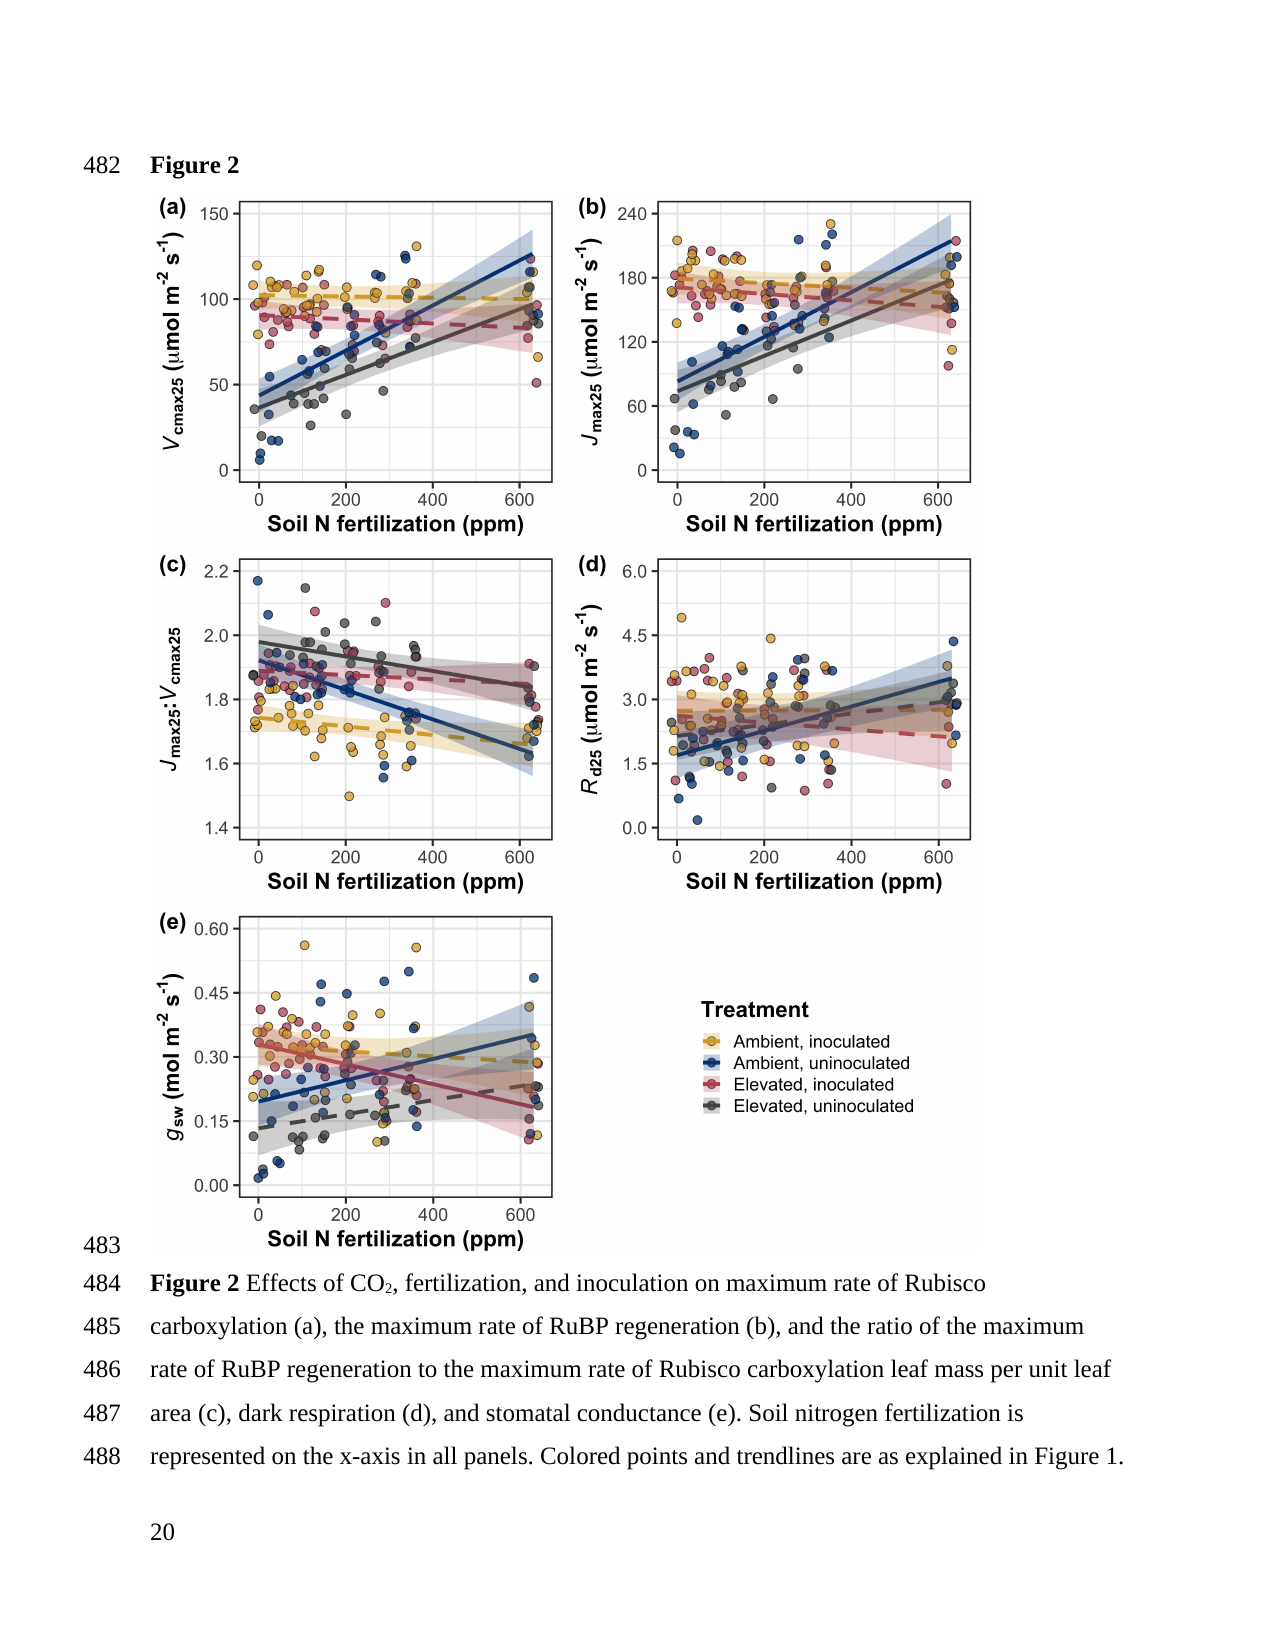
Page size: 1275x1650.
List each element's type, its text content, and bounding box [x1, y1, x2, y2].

text Figure 2 [150, 150, 1125, 179]
picture [150, 193, 982, 1254]
text Figure 2 Effects of CO2, fertilization, and inoculation on maximum rate of Rubisco carboxylation (a), the maximum rate of RuBP regeneration (b), and the ratio of the maximum rate of RuBP regeneration to the maximum rate of Rubisco carboxylation leaf mass per unit leaf area (c), dark respiration (d), and stomatal conductance (e). Soil nitrogen fertilization is represented on the x-axis in all panels. Colored points and trendlines are as explained in Figure 1. [150, 1268, 1125, 1469]
